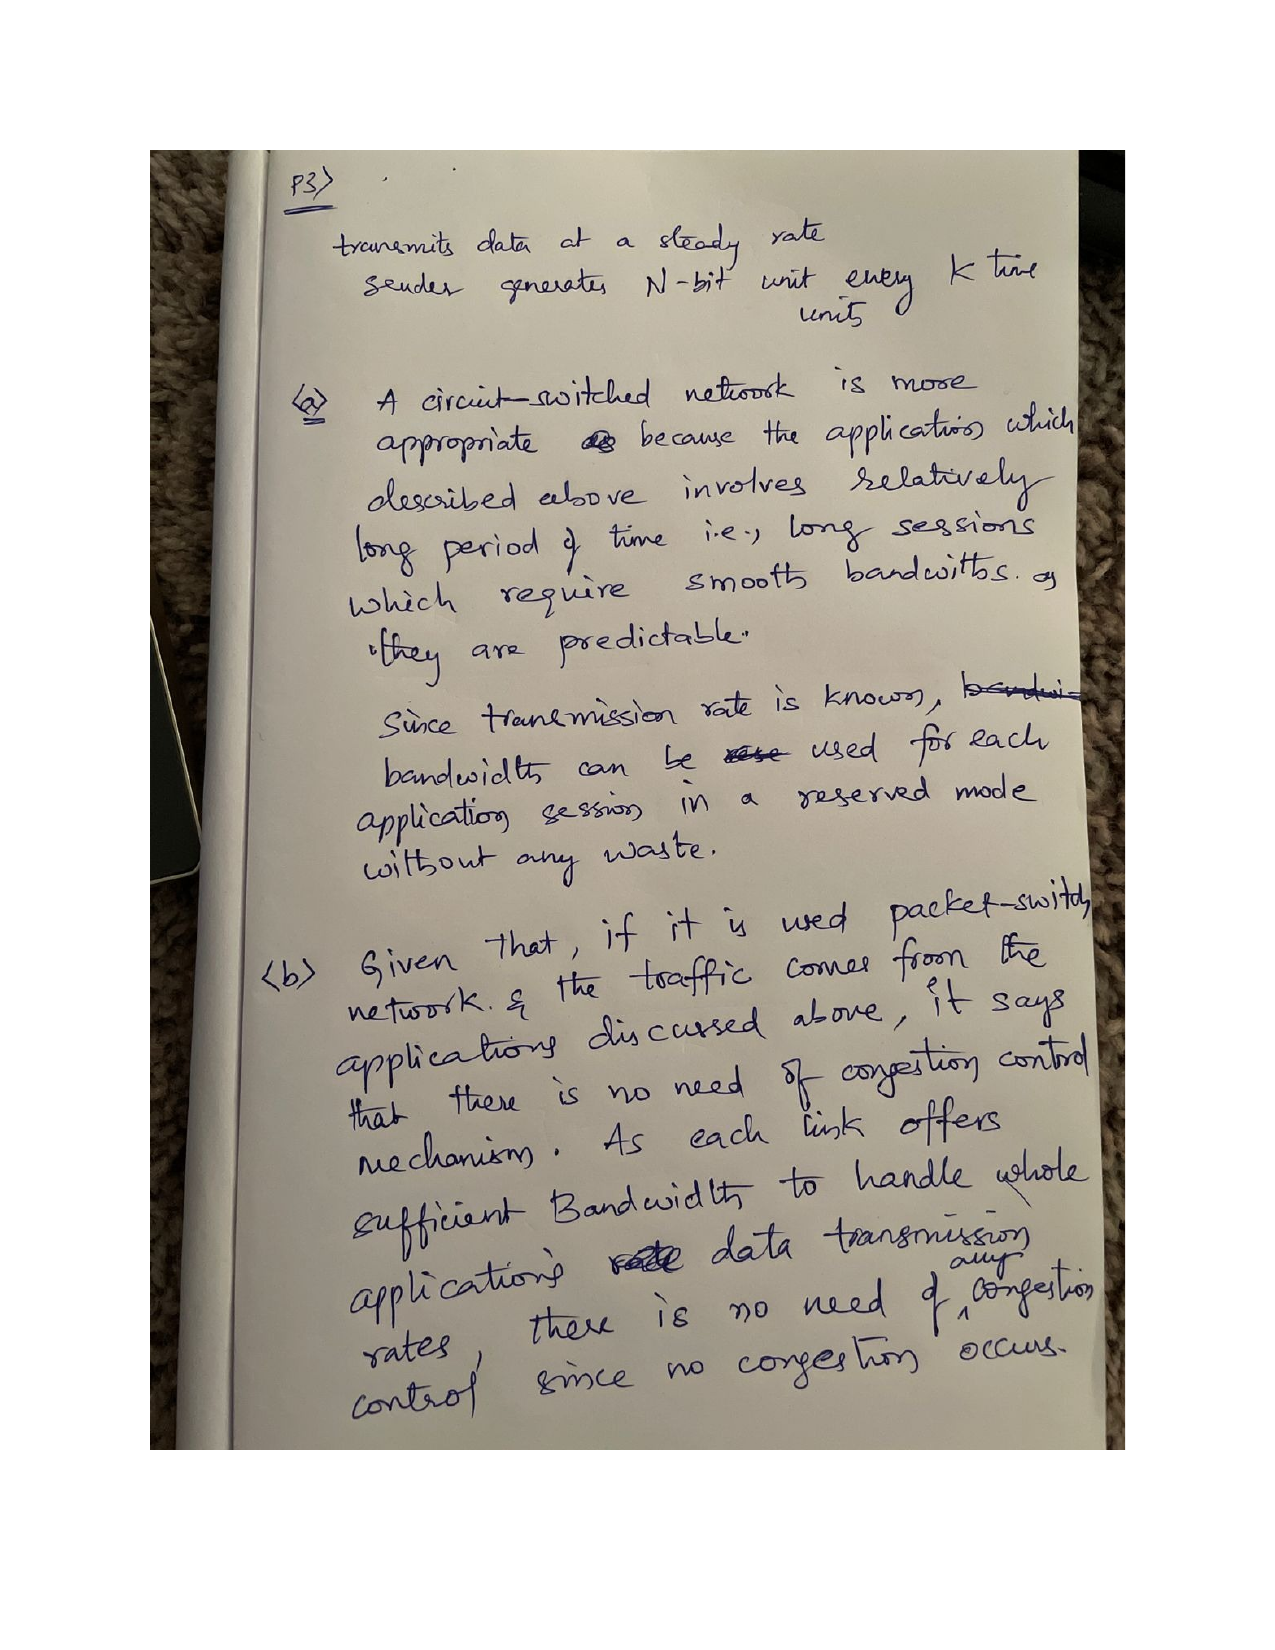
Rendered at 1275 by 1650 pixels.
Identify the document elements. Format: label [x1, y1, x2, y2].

picture [150, 150, 1125, 1450]
